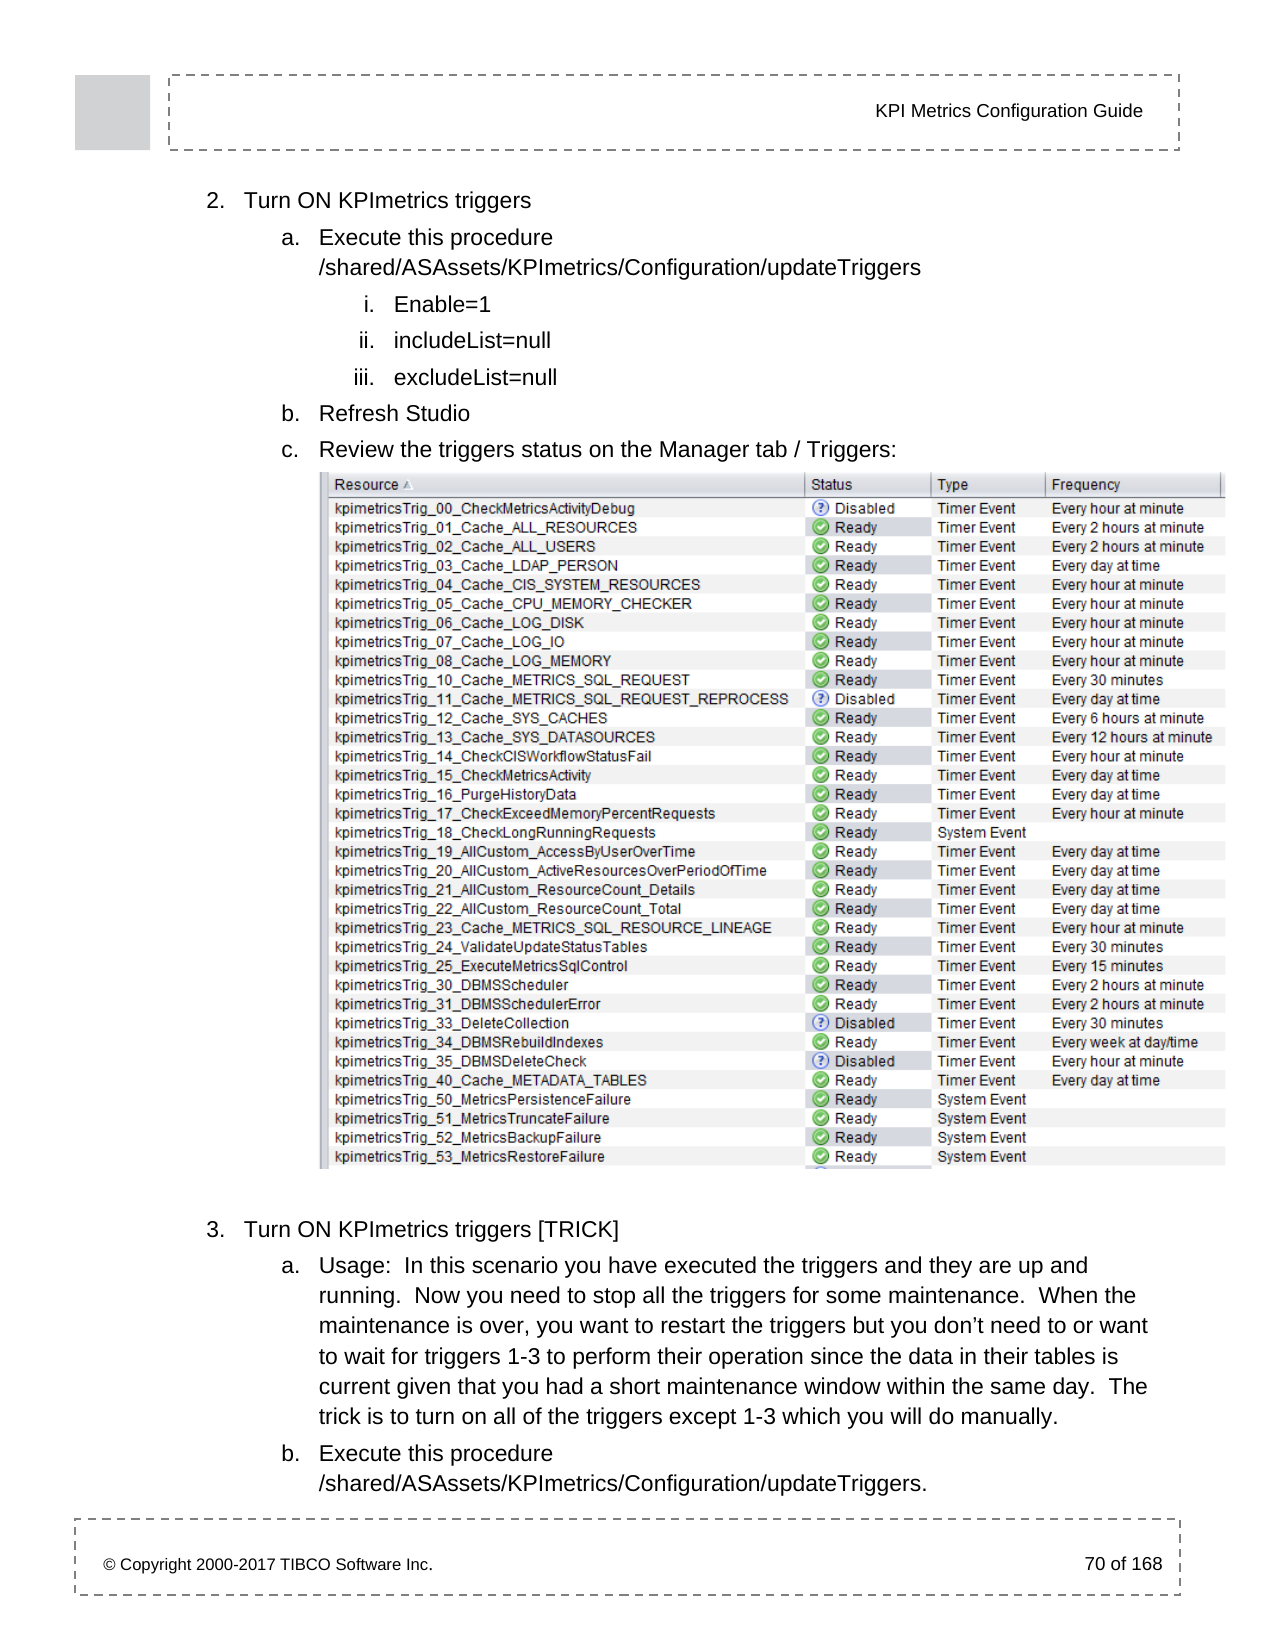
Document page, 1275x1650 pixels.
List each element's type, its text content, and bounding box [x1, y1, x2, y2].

list Turn ON KPImetrics triggers [206, 187, 1161, 214]
list Execute this procedure /shared/ASAssets/KPImetrics/Configuration/updateTriggers. [281, 1439, 1161, 1496]
list Turn ON KPImetrics triggers [TRICK] [206, 1216, 1161, 1242]
list includeList=null [375, 327, 1161, 353]
list Usage: In this scenario you have executed the triggers and they are up and running. Now you need to stop all the triggers for some maintenance. When the maintenance is over, you want to restart the triggers but you don’t need to or want to wait for triggers 1-3 to perform their operation since the data in their tables is current given that you had a short maintenance window within the same day. The trick is to turn on all of the triggers except 1-3 which you will do manually. [281, 1252, 1161, 1429]
list Enable=1 [375, 291, 1161, 317]
list Execute this procedure /shared/ASAssets/KPImetrics/Configuration/updateTriggers [281, 224, 1161, 281]
list Review the triggers status on the Manager tab / Triggers: [281, 436, 1161, 463]
list excludeList=null [375, 363, 1161, 390]
picture [318, 472, 1226, 1169]
list Refresh Studio [281, 400, 1161, 426]
